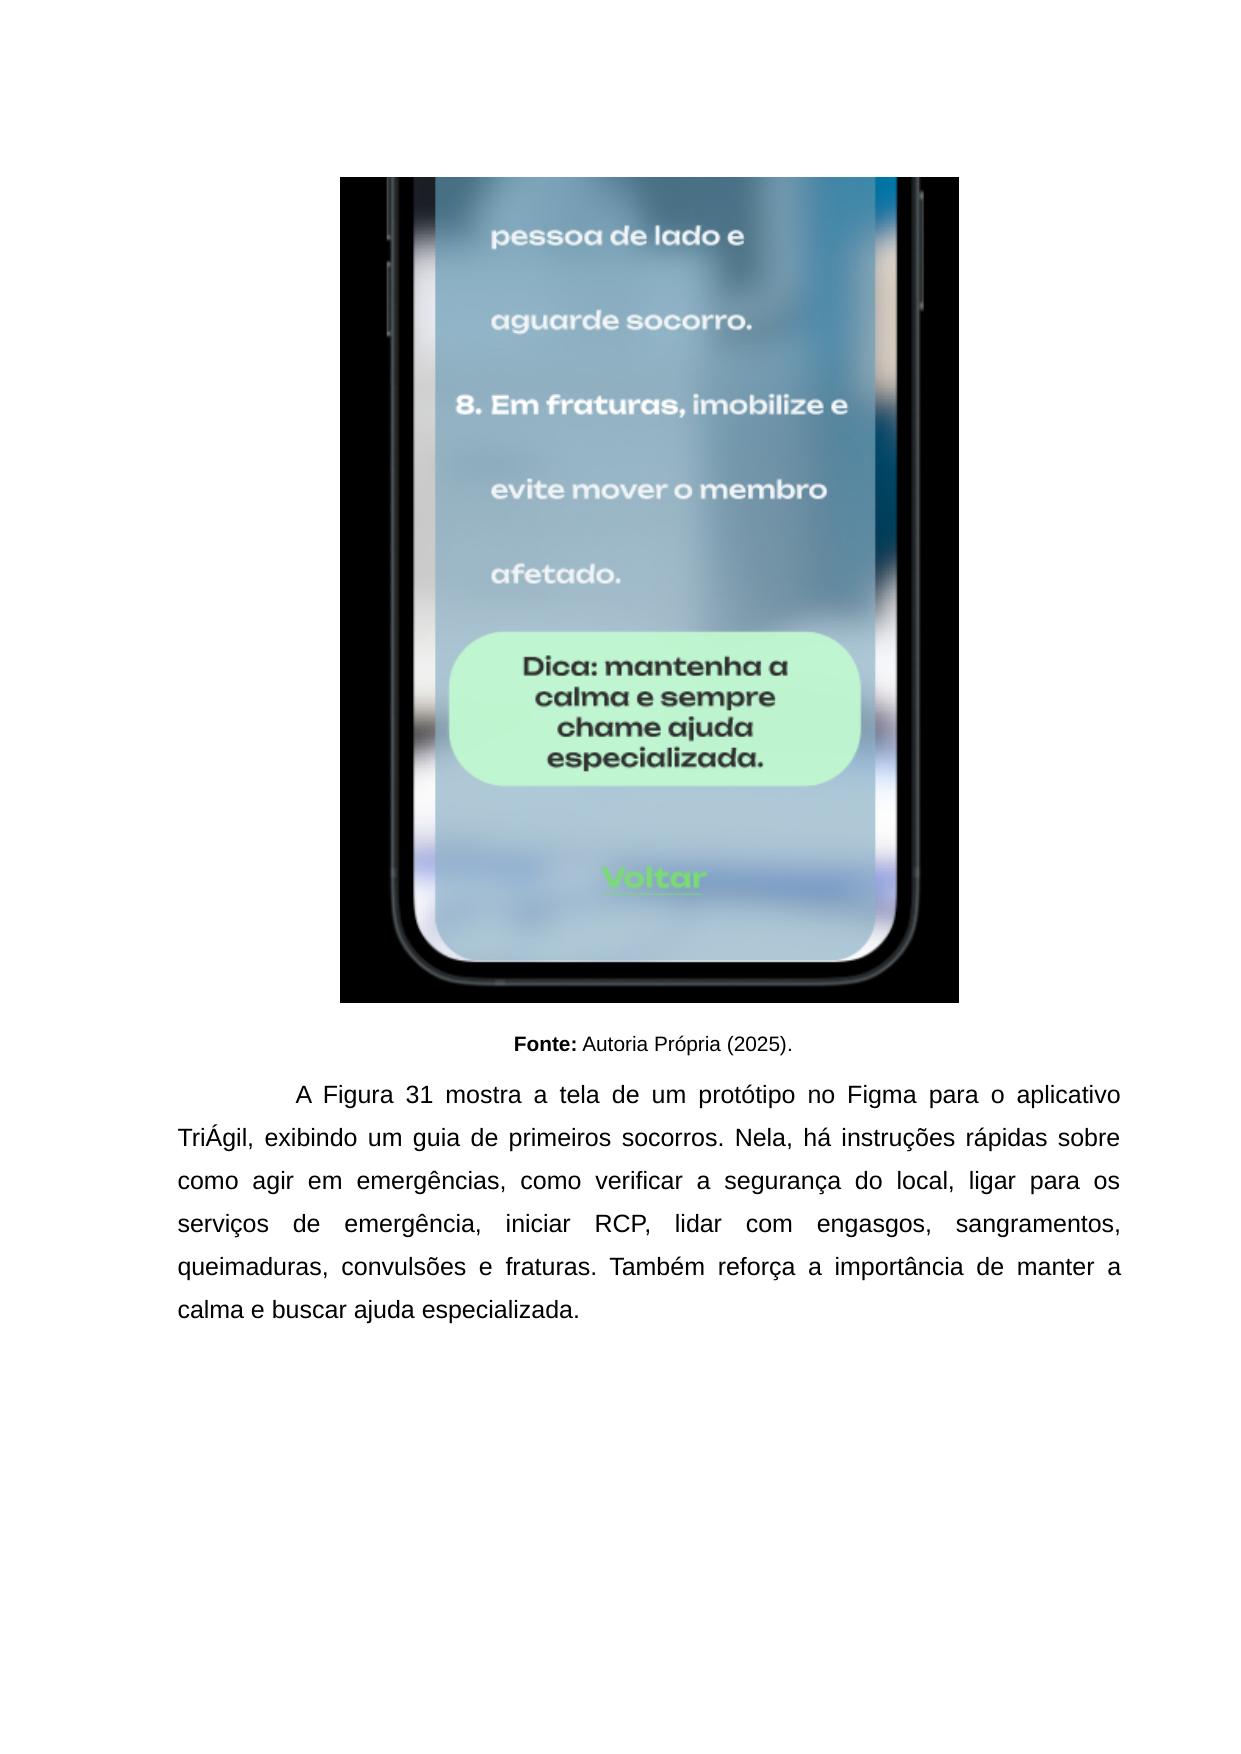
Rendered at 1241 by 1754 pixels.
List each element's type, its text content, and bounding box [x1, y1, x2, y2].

text Fonte: Autoria Própria (2025). [281, 1032, 1019, 1056]
picture [340, 177, 959, 1003]
text A Figura 31 mostra a tela de um protótipo no Figma para o aplicativo TriÁgil, exibindo um guia de primeiros socorros. Nela, há instruções rápidas sobre como agir em emergências, como verificar a segurança do local, ligar para os serviços de emergência, iniciar RCP, lidar com engasgos, sangramentos, queimaduras, convulsões e fraturas. Também reforça a importância de manter a calma e buscar ajuda especializada. [177, 1080, 1122, 1324]
